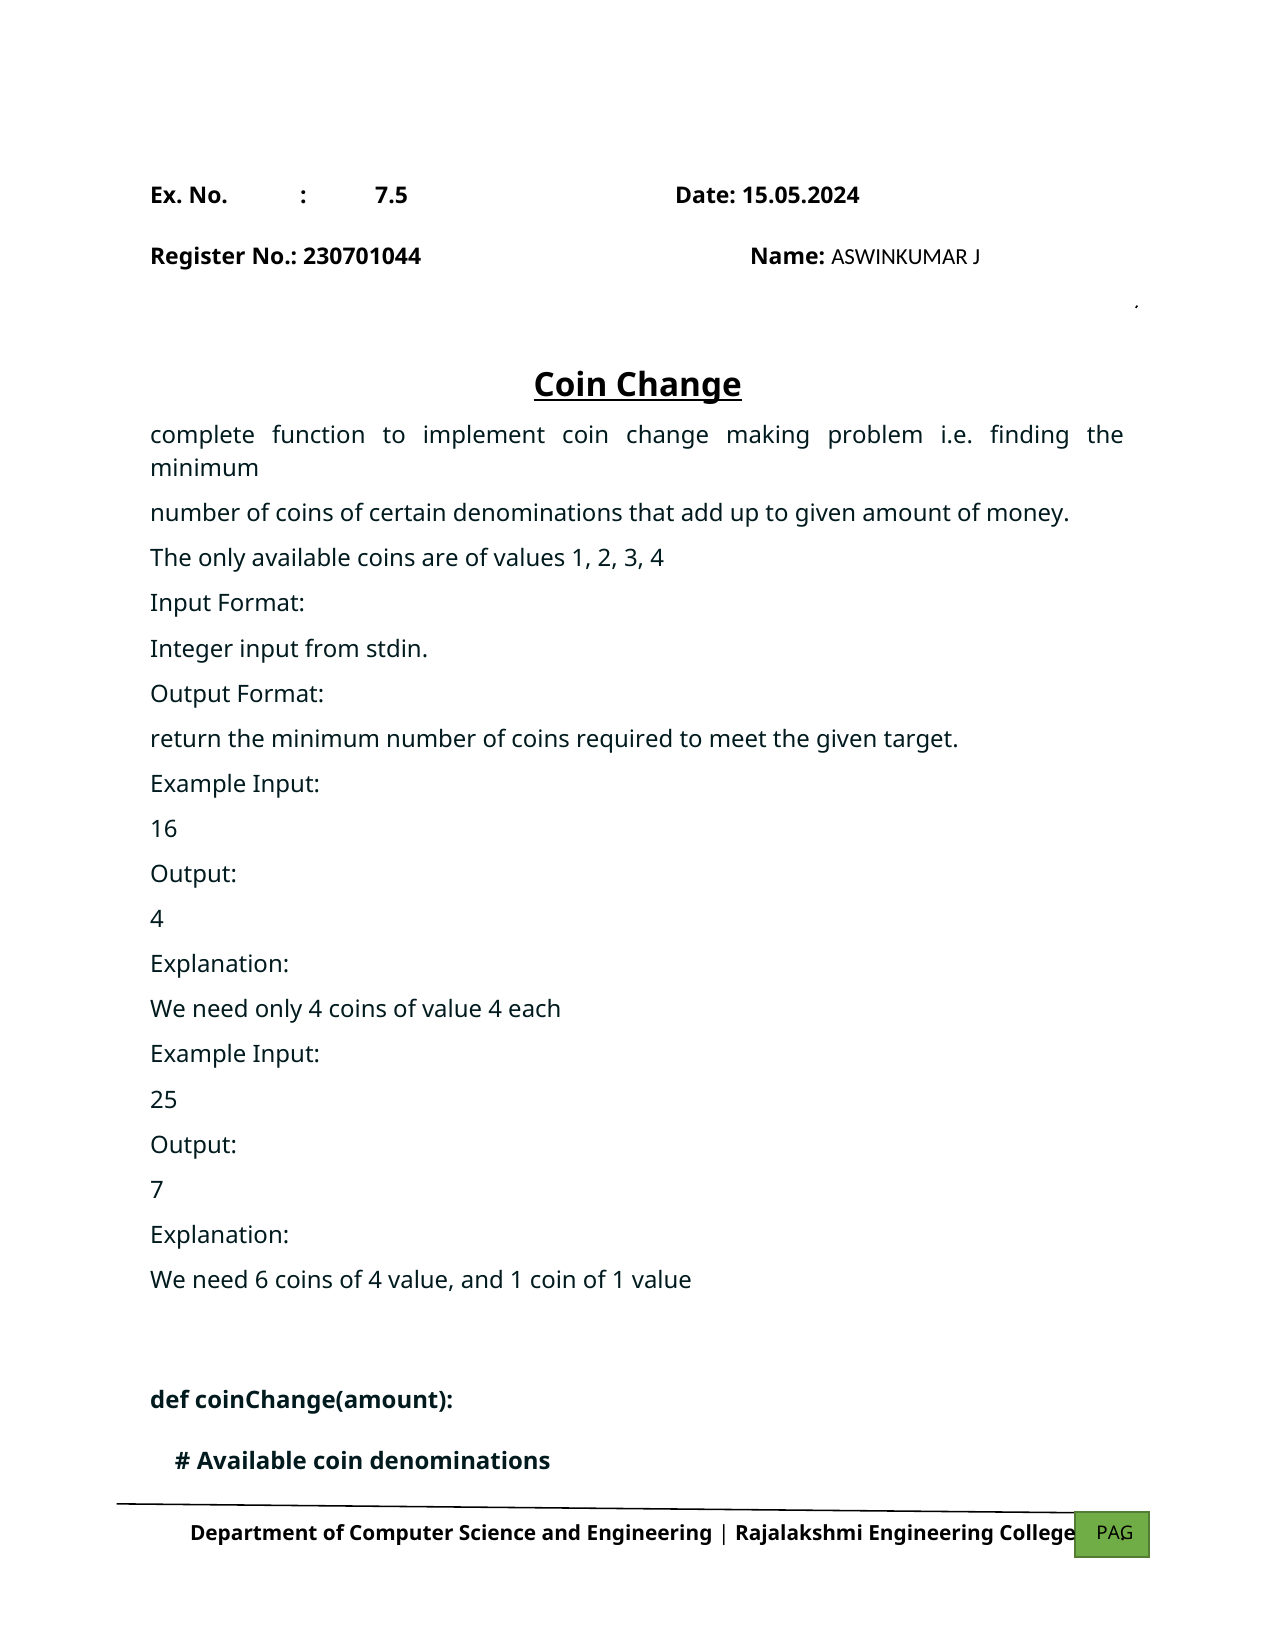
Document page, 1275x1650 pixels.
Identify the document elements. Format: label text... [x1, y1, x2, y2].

text def coinChange(amount): [150, 1383, 1125, 1416]
text number of coins of certain denominations that add up to given amount of money. [150, 496, 1125, 529]
text The only available coins are of values 1, 2, 3, 4 [150, 541, 1125, 574]
text complete function to implement coin change making problem i.e. finding the minimum [150, 418, 1125, 483]
text Output: [150, 857, 1125, 889]
text 4 [150, 902, 1125, 934]
text Coin Change [150, 360, 1125, 406]
text # Available coin denominations [150, 1443, 1125, 1476]
text Output Format: [150, 676, 1125, 709]
text 25 [150, 1082, 1125, 1115]
text 16 [150, 812, 1125, 844]
text Ex. No. : 7.5 Date: 15.05.2024 [150, 179, 1125, 210]
text Register No.: 230701044 Name: ASWINKUMAR J [150, 239, 1125, 271]
text 7 [150, 1173, 1125, 1205]
text Explanation: [150, 947, 1125, 980]
text Explanation: [150, 1218, 1125, 1250]
text Output: [150, 1127, 1125, 1160]
text We need 6 coins of 4 value, and 1 coin of 1 value [150, 1263, 1125, 1295]
text Example Input: [150, 767, 1125, 799]
text We need only 4 coins of value 4 each [150, 992, 1125, 1025]
text Input Format: [150, 586, 1125, 619]
text Integer input from stdin. [150, 631, 1125, 664]
text return the minimum number of coins required to meet the given target. [150, 722, 1125, 754]
text Example Input: [150, 1037, 1125, 1070]
